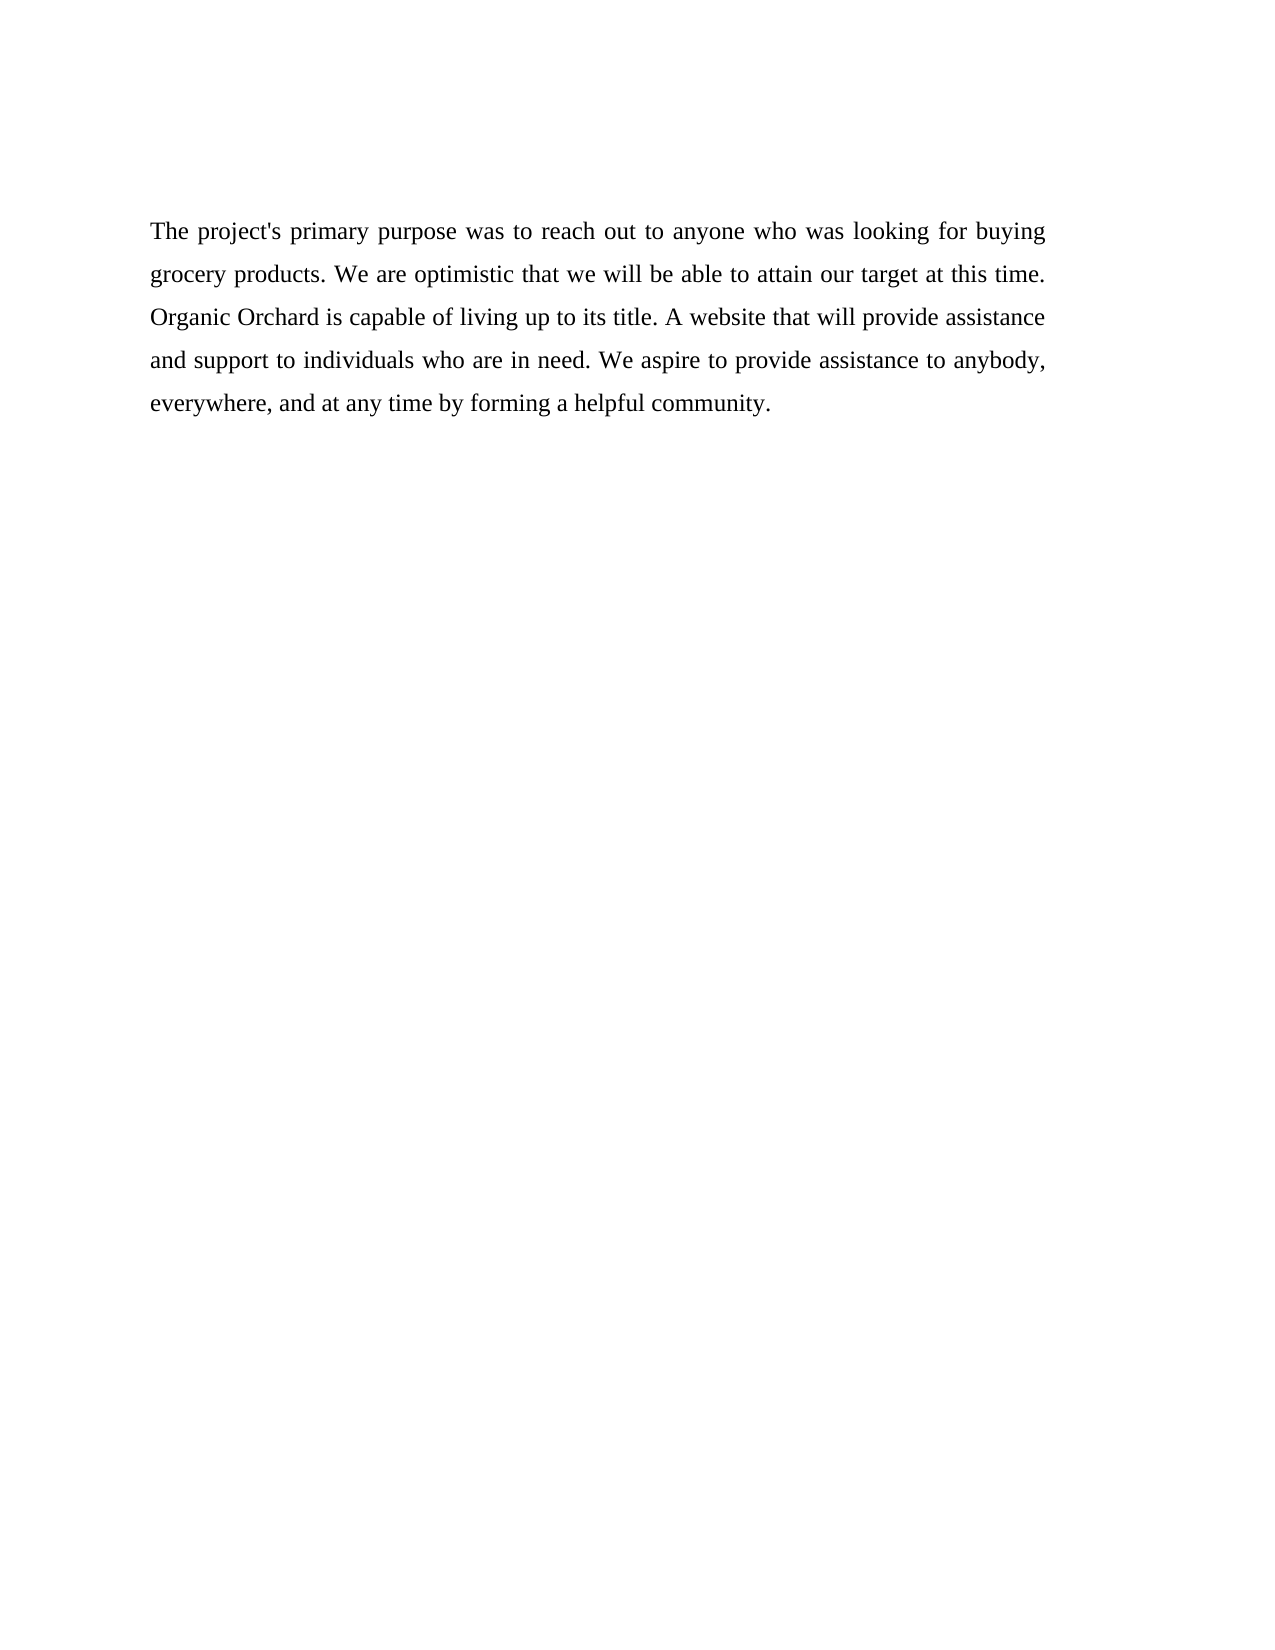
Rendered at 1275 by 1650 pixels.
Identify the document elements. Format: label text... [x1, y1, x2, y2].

text The project's primary purpose was to reach out to anyone who was looking for buying grocery products. We are optimistic that we will be able to attain our target at this time. Organic Orchard is capable of living up to its title. A website that will provide assistance and support to individuals who are in need. We aspire to provide assistance to anybody, everywhere, and at any time by forming a helpful community. [150, 216, 1047, 417]
